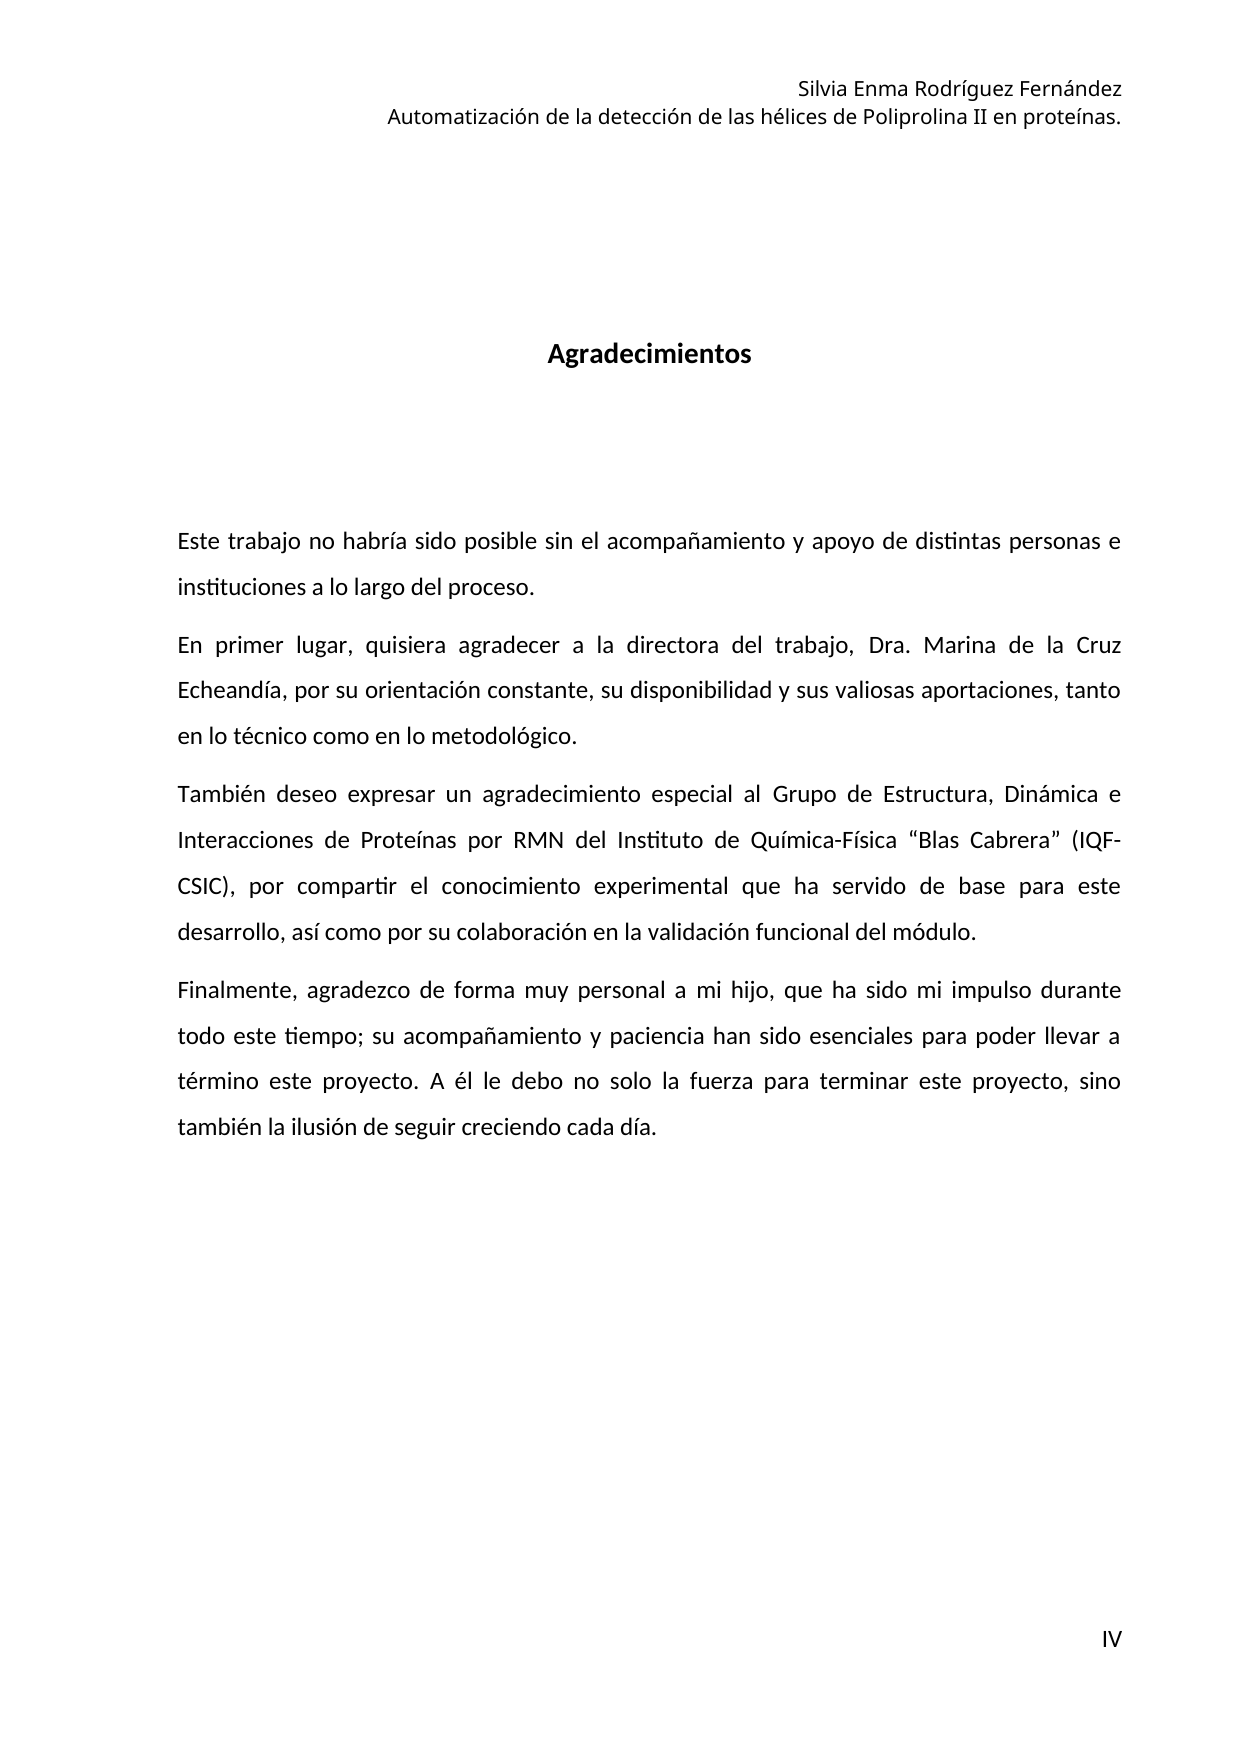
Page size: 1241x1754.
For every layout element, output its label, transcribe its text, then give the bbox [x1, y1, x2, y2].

text Este trabajo no habría sido posible sin el acompañamiento y apoyo de distintas personas e instituciones a lo largo del proceso. [177, 525, 1122, 601]
text También deseo expresar un agradecimiento especial al Grupo de Estructura, Dinámica e Interacciones de Proteínas por RMN del Instituto de Química-Física “Blas Cabrera” (IQF-CSIC), por compartir el conocimiento experimental que ha servido de base para este desarrollo, así como por su colaboración en la validación funcional del módulo. [177, 779, 1122, 946]
text En primer lugar, quisiera agradecer a la directora del trabajo, Dra. Marina de la Cruz Echeandía, por su orientación constante, su disponibilidad y sus valiosas aportaciones, tanto en lo técnico como en lo metodológico. [177, 629, 1122, 751]
text Agradecimientos [177, 335, 1122, 371]
text Finalmente, agradezco de forma muy personal a mi hijo, que ha sido mi impulso durante todo este tiempo; su acompañamiento y paciencia han sido esenciales para poder llevar a término este proyecto. A él le debo no solo la fuerza para terminar este proyecto, sino también la ilusión de seguir creciendo cada día. [177, 974, 1122, 1142]
